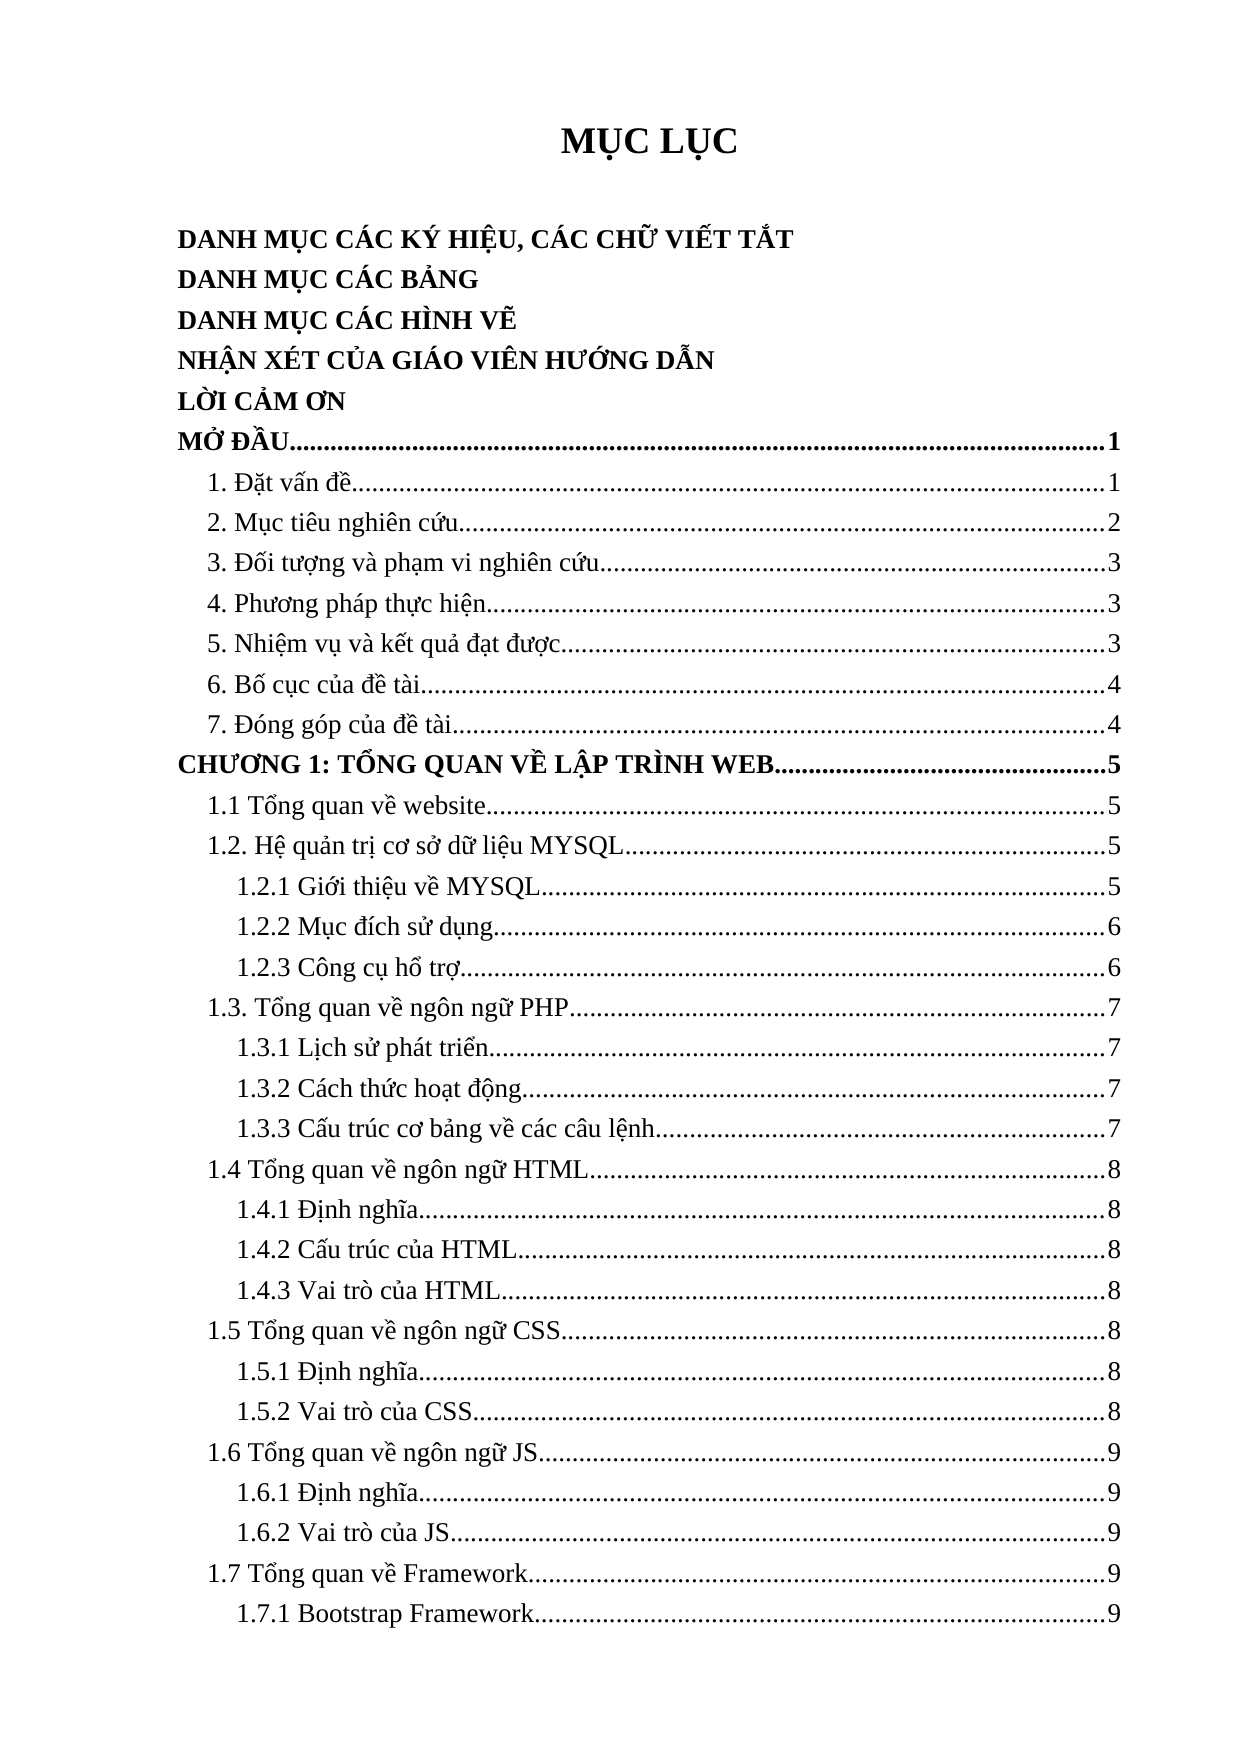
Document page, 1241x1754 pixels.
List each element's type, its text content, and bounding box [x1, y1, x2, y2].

text 1.4.2 Cấu trúc của HTML 8 [236, 1234, 1122, 1265]
text 7. Đóng góp của đề tài 4 [207, 708, 1122, 739]
text DANH MỤC CÁC HÌNH VẼ [177, 304, 1122, 335]
text 1.7 Tổng quan về Framework 9 [207, 1557, 1122, 1588]
text 1.4.3 Vai trò của HTML 8 [236, 1274, 1122, 1305]
text 1.5.1 Định nghĩa 8 [236, 1355, 1122, 1386]
text 1.2.1 Giới thiệu về MYSQL 5 [236, 870, 1122, 901]
text 1.4.1 Định nghĩa 8 [236, 1193, 1122, 1224]
text 2. Mục tiêu nghiên cứu 2 [207, 506, 1122, 537]
text 1.3.2 Cách thức hoạt động 7 [236, 1072, 1122, 1103]
text 4. Phương pháp thực hiện 3 [207, 587, 1122, 618]
text LỜI CẢM ƠN [177, 385, 1122, 416]
text MỞ ĐẦU 1 [177, 425, 1122, 456]
text 1.1 Tổng quan về website 5 [207, 789, 1122, 820]
text 1.2.2 Mục đích sử dụng 6 [236, 910, 1122, 941]
text 1.6.1 Định nghĩa 9 [236, 1476, 1122, 1507]
text 1.5.2 Vai trò của CSS 8 [236, 1395, 1122, 1426]
text 1.3.1 Lịch sử phát triển 7 [236, 1032, 1122, 1063]
text CHƯƠNG 1: TỔNG QUAN VỀ LẬP TRÌNH WEB 5 [177, 749, 1122, 780]
text 1.6.2 Vai trò của JS 9 [236, 1517, 1122, 1548]
text 5. Nhiệm vụ và kết quả đạt được 3 [207, 627, 1122, 658]
text MỤC LỤC [177, 118, 1122, 161]
text DANH MỤC CÁC BẢNG [177, 264, 1122, 295]
text 1. Đặt vấn đề 1 [207, 466, 1122, 497]
text 1.3. Tổng quan về ngôn ngữ PHP 7 [207, 991, 1122, 1022]
text NHẬN XÉT CỦA GIÁO VIÊN HƯỚNG DẪN [177, 344, 1122, 376]
text 1.7.1 Bootstrap Framework 9 [236, 1597, 1122, 1628]
text 1.6 Tổng quan về ngôn ngữ JS 9 [207, 1436, 1122, 1467]
text 6. Bố cục của đề tài 4 [207, 668, 1122, 699]
text 3. Đối tượng và phạm vi nghiên cứu 3 [207, 547, 1122, 578]
text 1.2.3 Công cụ hổ trợ 6 [236, 951, 1122, 982]
text 1.4 Tổng quan về ngôn ngữ HTML 8 [207, 1153, 1122, 1184]
text 1.5 Tổng quan về ngôn ngữ CSS 8 [207, 1314, 1122, 1346]
text 1.2. Hệ quản trị cơ sở dữ liệu MYSQL 5 [207, 829, 1122, 861]
text 1.3.3 Cấu trúc cơ bảng về các câu lệnh 7 [236, 1112, 1122, 1143]
text DANH MỤC CÁC KÝ HIỆU, CÁC CHỮ VIẾT TẮT [177, 223, 1122, 254]
